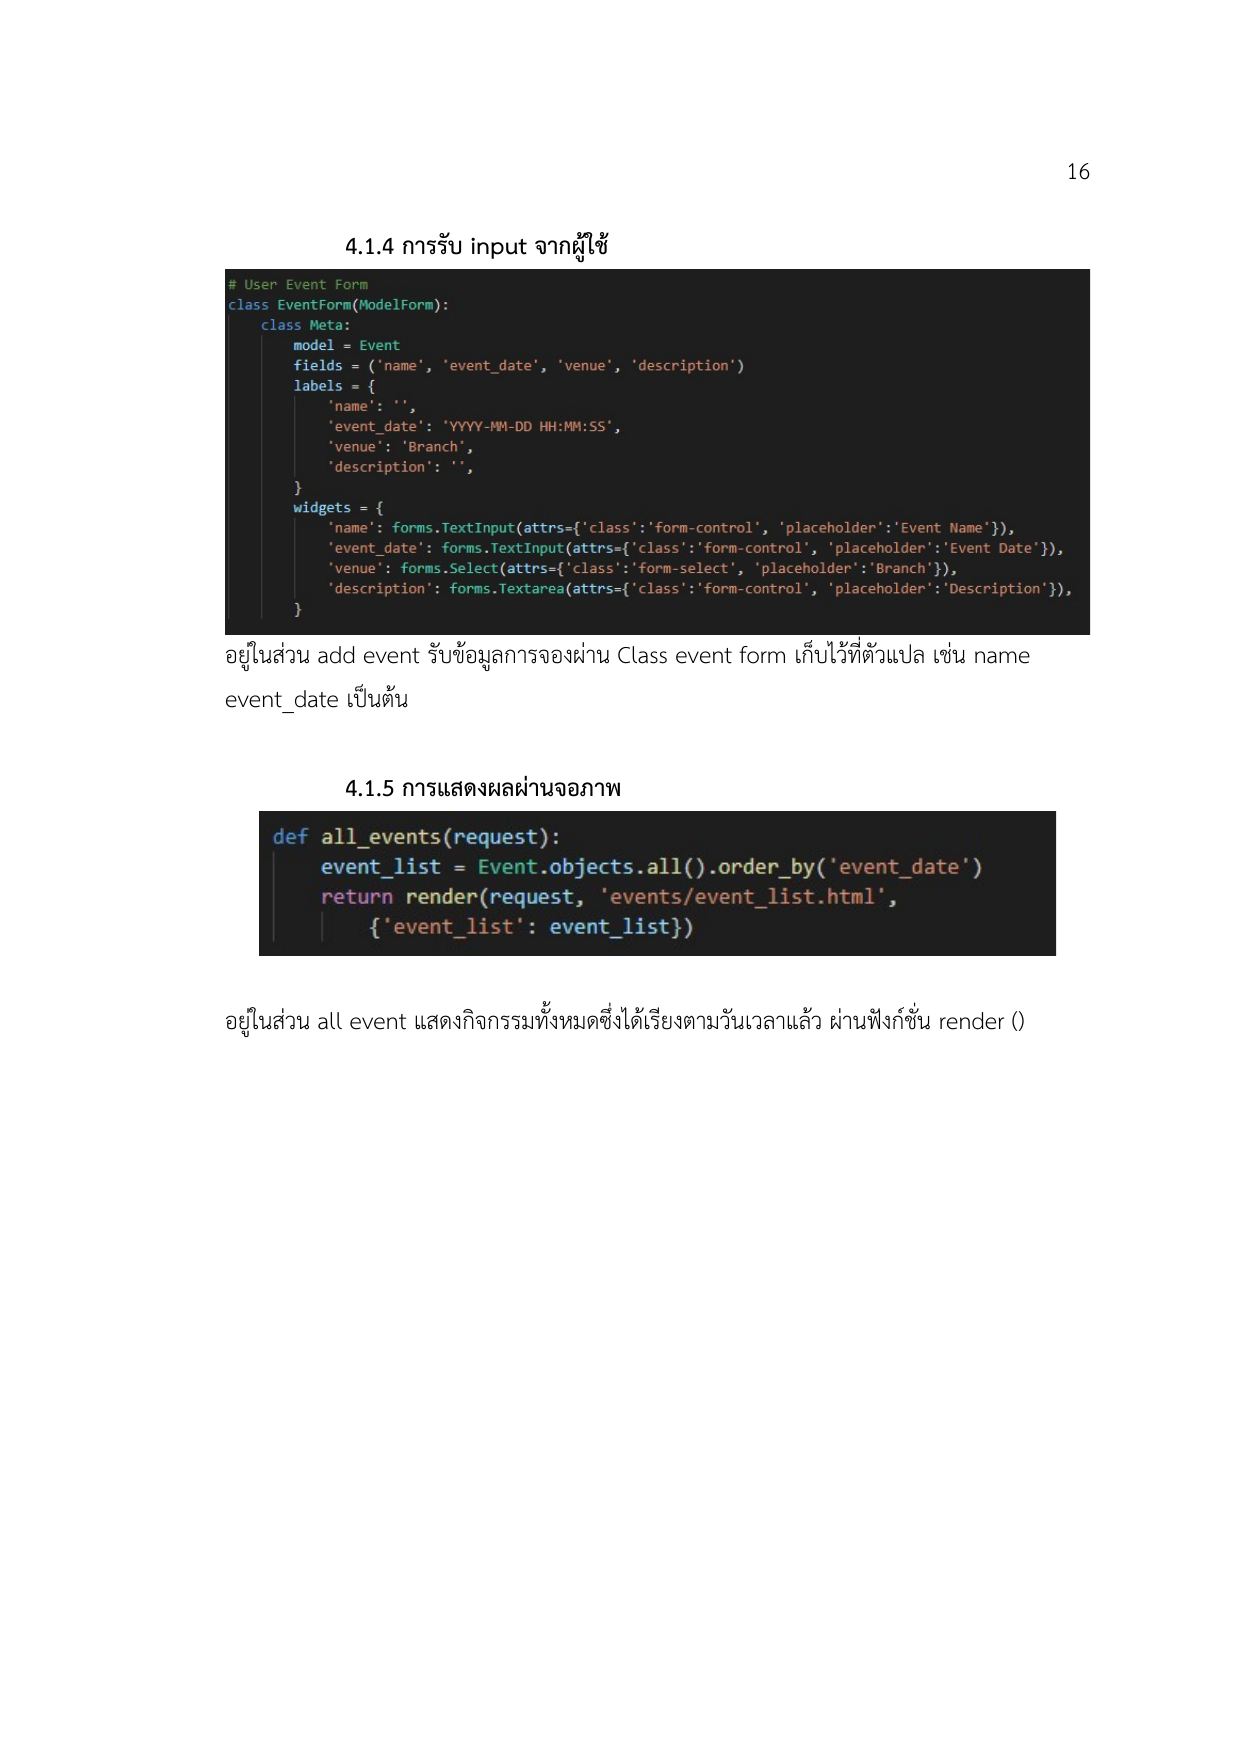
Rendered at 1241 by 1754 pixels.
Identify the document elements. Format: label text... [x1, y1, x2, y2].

subtitle 4.1.5 การแสดงผลผ่านจอภาพ [225, 767, 1090, 812]
text อยู่ในส่วน add event รับข้อมูลการจองผ่าน Class event form เก็บไว้ที่ตัวแปล เช่น name event_date เป็นต้น [225, 635, 1090, 723]
text อยู่ในส่วน all event แสดงกิจกรรมทั้งหมดซึ่งได้เรียงตามวันเวลาแล้ว ผ่านฟังก์ชั่น render () [225, 1000, 1090, 1044]
picture [259, 811, 1057, 956]
picture [225, 269, 1091, 635]
subtitle 4.1.4 การรับ input จากผู้ใช้ [225, 225, 1090, 269]
